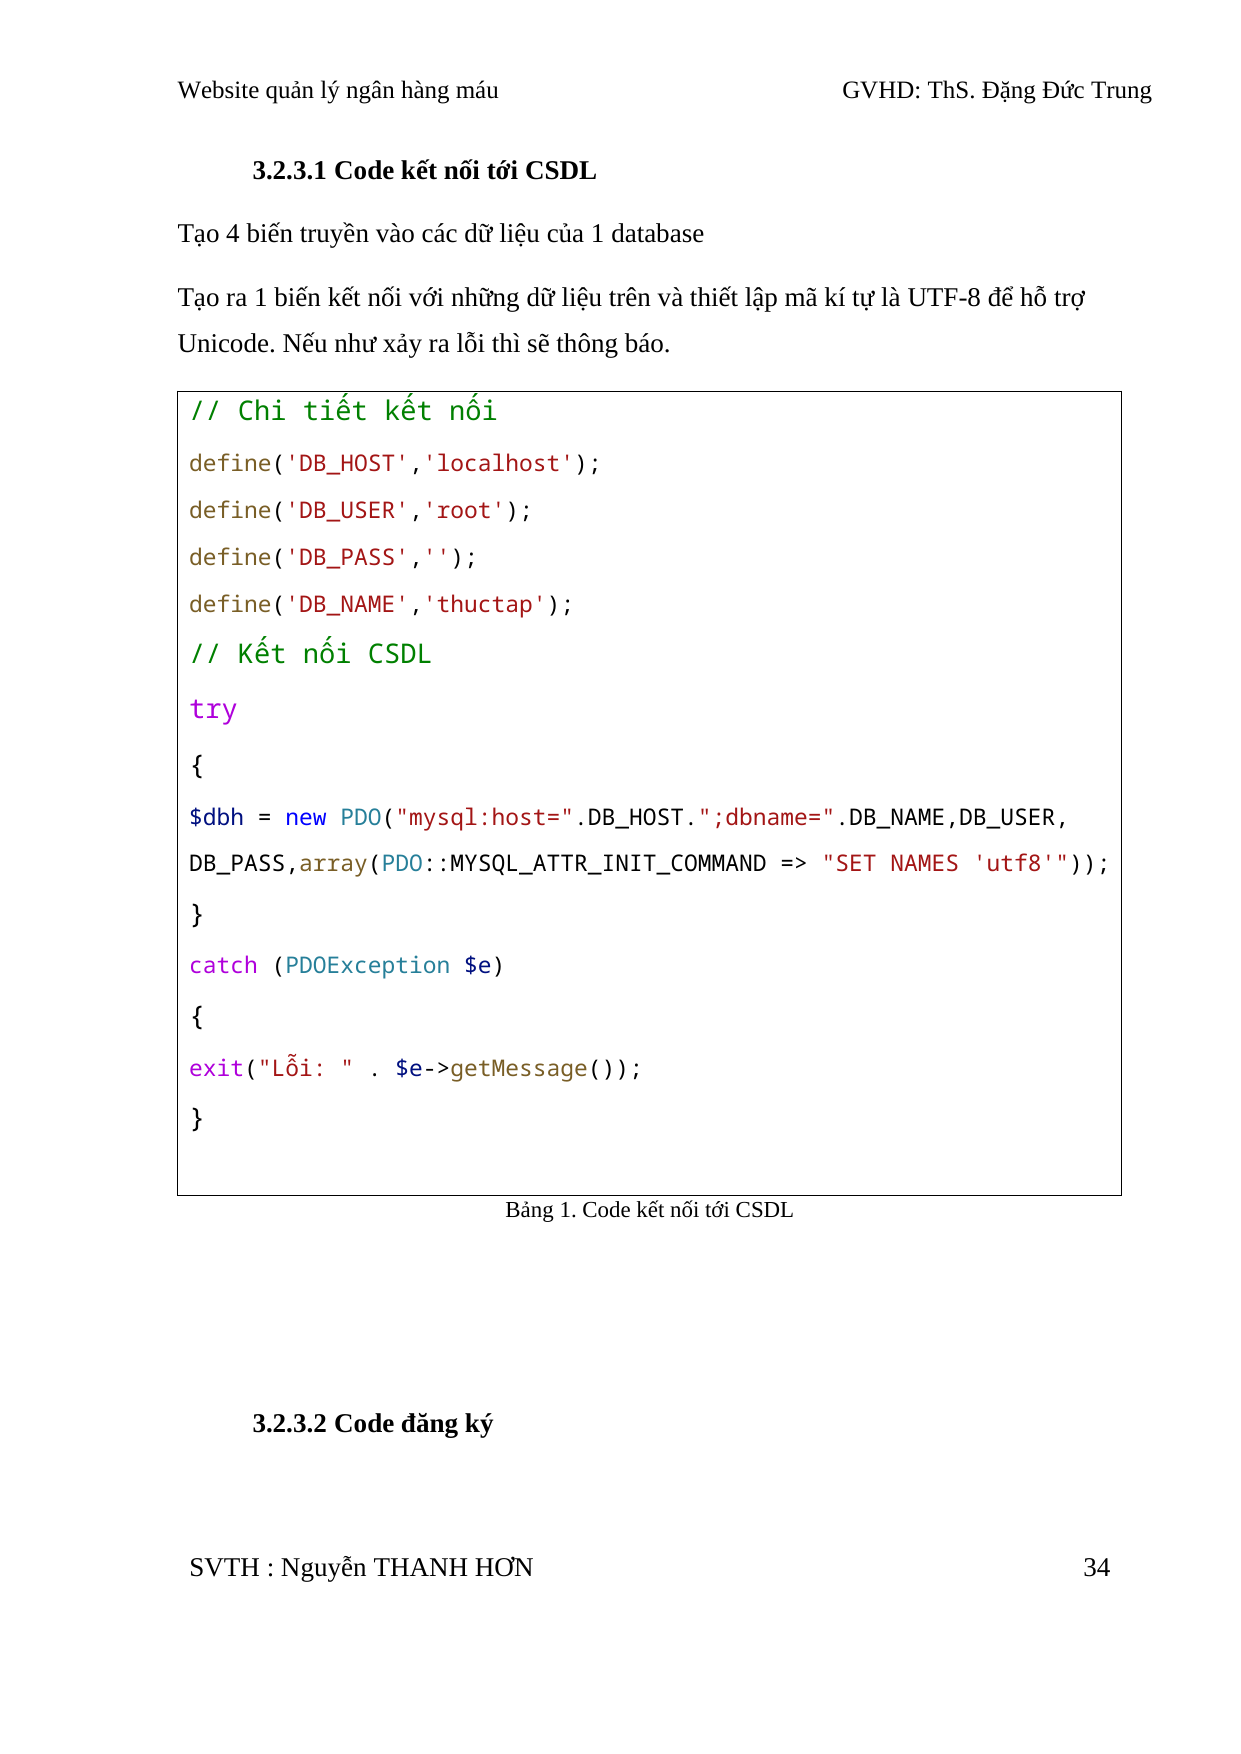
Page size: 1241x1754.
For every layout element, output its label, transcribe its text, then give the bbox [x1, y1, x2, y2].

table_header // Chi tiết kết nối define('DB_HOST','localhost'); define('DB_USER','root'); define('DB_PASS',''); define('DB_NAME','thuctap'); // Kết nối CSDL try { $dbh = new PDO("mysql:host=".DB_HOST.";dbname=".DB_NAME,DB_USER, DB_PASS,array(PDO::MYSQL_ATTR_INIT_COMMAND => "SET NAMES 'utf8'")); } catch (PDOException $e) { exit("Lỗi: " . $e->getMessage()); } [178, 392, 1121, 1195]
subtitle Code kết nối tới CSDL [252, 154, 1122, 185]
subtitle Code đăng ký [252, 1407, 1122, 1438]
text Tạo 4 biến truyền vào các dữ liệu của 1 database [177, 217, 1122, 248]
text Tạo ra 1 biến kết nối với những dữ liệu trên và thiết lập mã kí tự là UTF-8 để hỗ trợ Unicode. Nếu như xảy ra lỗi thì sẽ thông báo. [177, 281, 1122, 358]
